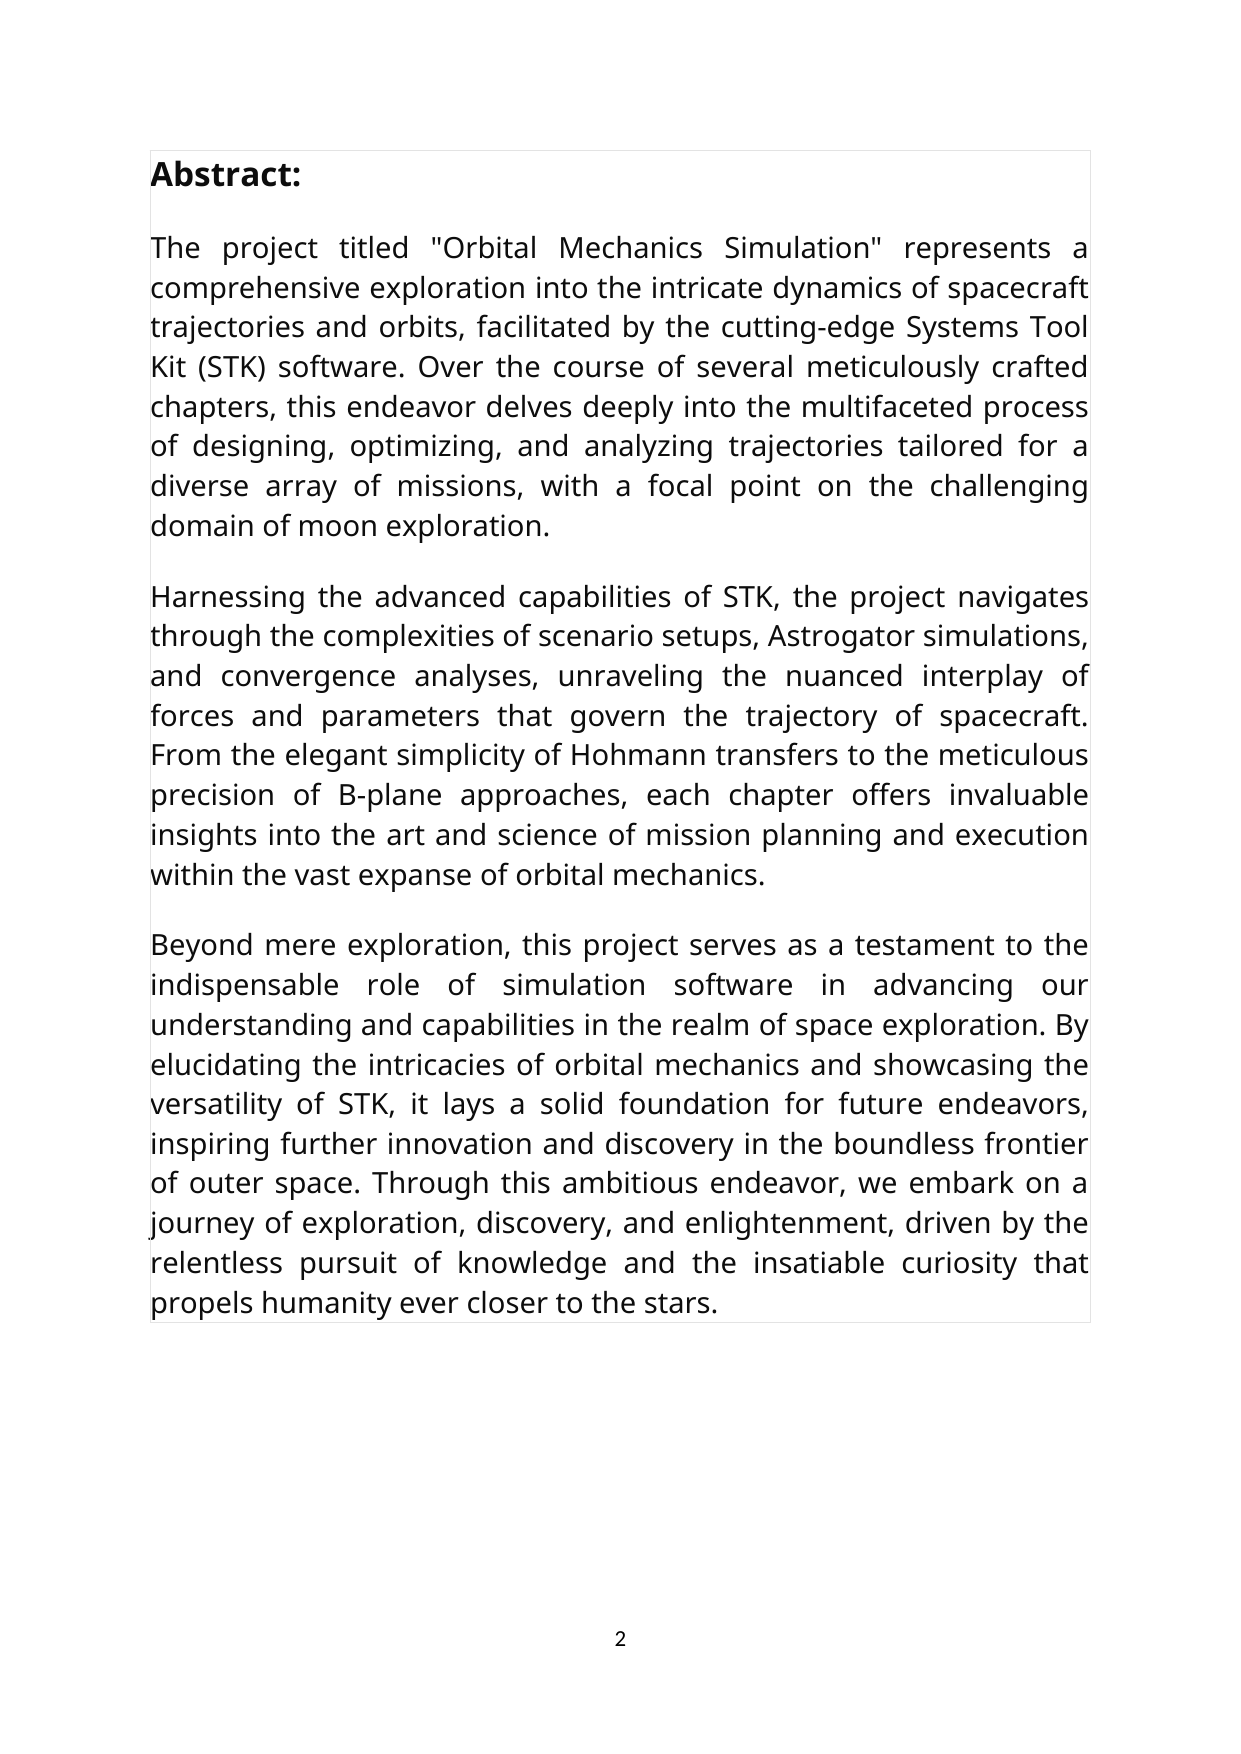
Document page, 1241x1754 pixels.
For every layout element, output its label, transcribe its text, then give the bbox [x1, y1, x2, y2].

text Beyond mere exploration, this project serves as a testament to the indispensable role of simulation software in advancing our understanding and capabilities in the realm of space exploration. By elucidating the intricacies of orbital mechanics and showcasing the versatility of STK, it lays a solid foundation for future endeavors, inspiring further innovation and discovery in the boundless frontier of outer space. Through this ambitious endeavor, we embark on a journey of exploration, discovery, and enlightenment, driven by the relentless pursuit of knowledge and the insatiable curiosity that propels humanity ever closer to the stars. [151, 924, 1090, 1322]
text Abstract: [151, 151, 1090, 196]
text The project titled "Orbital Mechanics Simulation" represents a comprehensive exploration into the intricate dynamics of spacecraft trajectories and orbits, facilitated by the cutting-edge Systems Tool Kit (STK) software. Over the course of several meticulously crafted chapters, this endeavor delves deeply into the multifaceted process of designing, optimizing, and analyzing trajectories tailored for a diverse array of missions, with a focal point on the challenging domain of moon exploration. [151, 227, 1090, 545]
text Harnessing the advanced capabilities of STK, the project navigates through the complexities of scenario setups, Astrogator simulations, and convergence analyses, unraveling the nuanced interplay of forces and parameters that govern the trajectory of spacecraft. From the elegant simplicity of Hohmann transfers to the meticulous precision of B-plane approaches, each chapter offers invaluable insights into the art and science of mission planning and execution within the vast expanse of orbital mechanics. [151, 575, 1090, 893]
